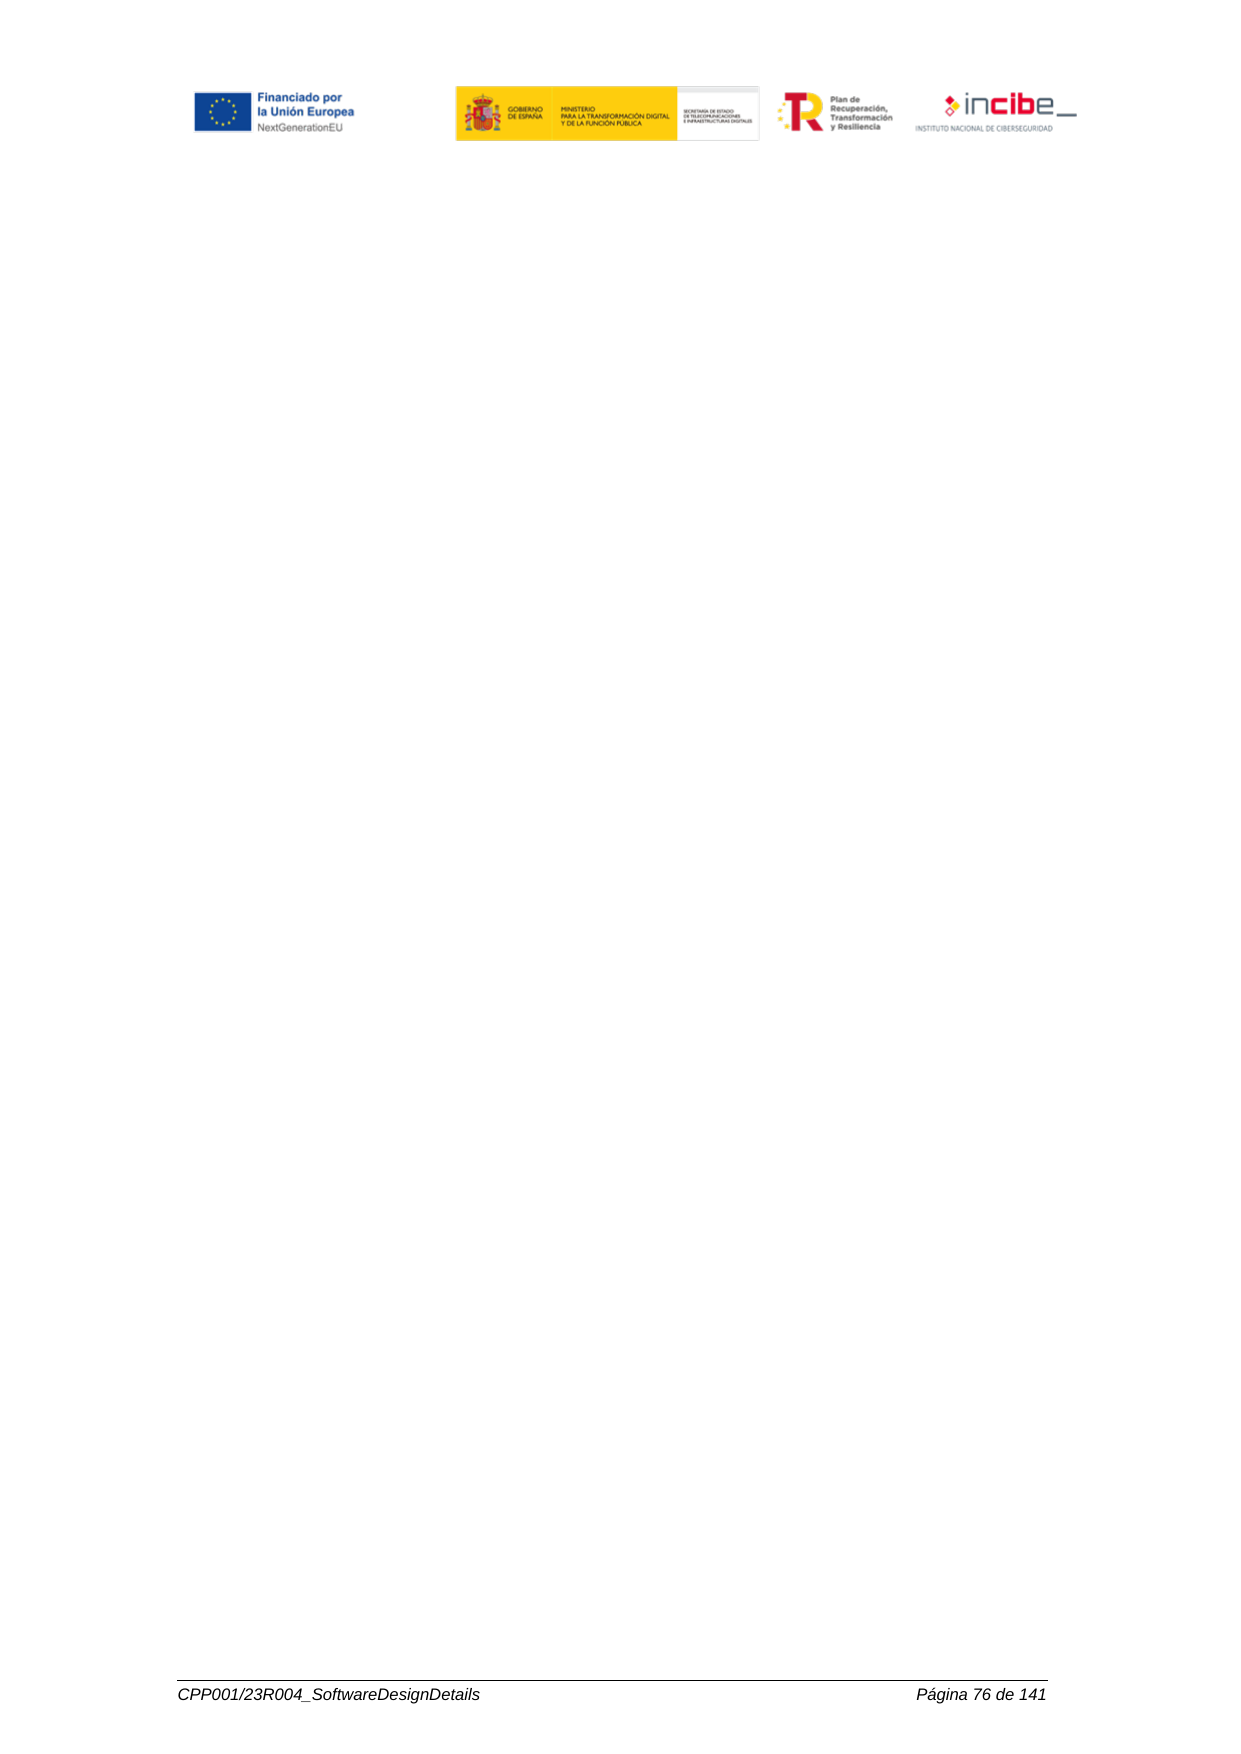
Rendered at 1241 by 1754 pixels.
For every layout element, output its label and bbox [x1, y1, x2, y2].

picture [177, 73, 1093, 154]
